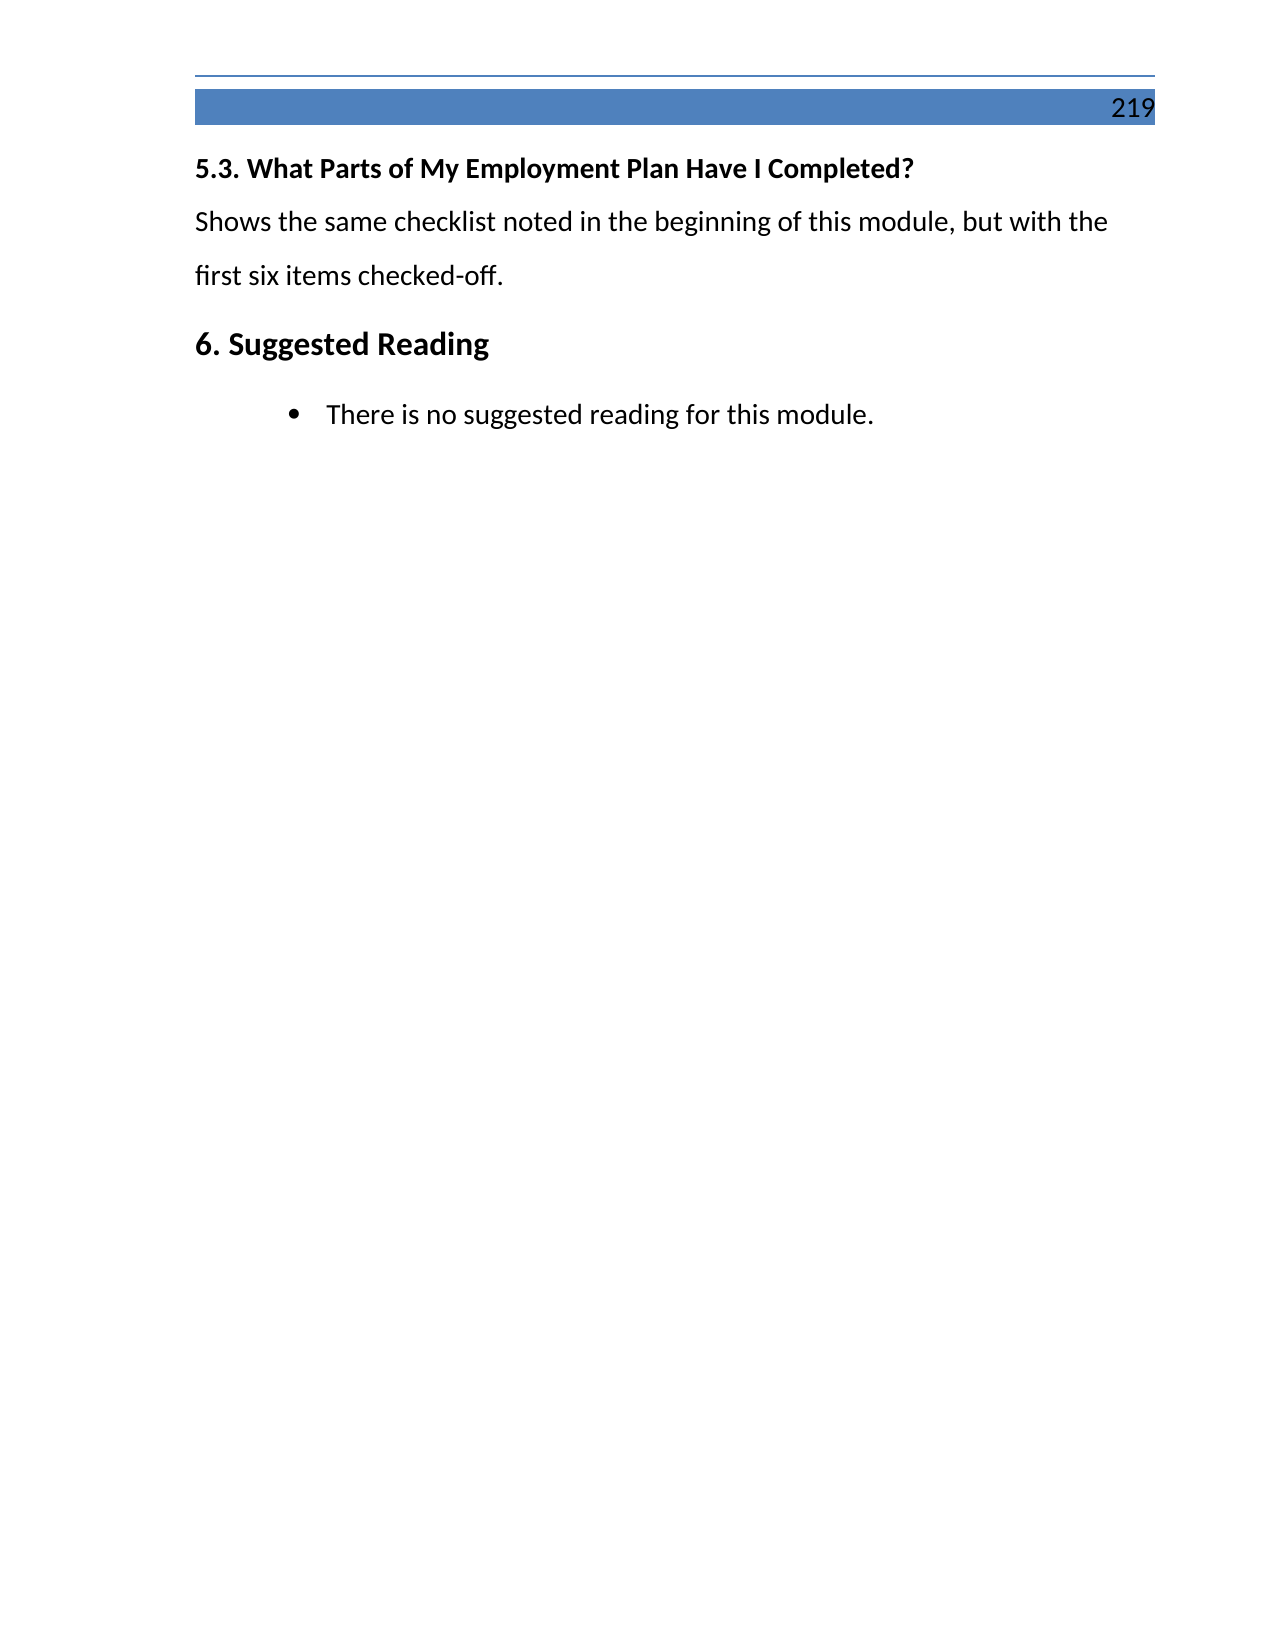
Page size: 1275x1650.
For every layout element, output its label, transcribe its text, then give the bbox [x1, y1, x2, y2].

subtitle 5.3. What Parts of My Employment Plan Have I Completed? [195, 150, 1155, 186]
text Shows the same checklist noted in the beginning of this module, but with the first six items checked-off. [195, 203, 1155, 292]
subtitle 6. Suggested Reading [195, 323, 1155, 363]
list There is no suggested reading for this module. [289, 396, 1155, 432]
